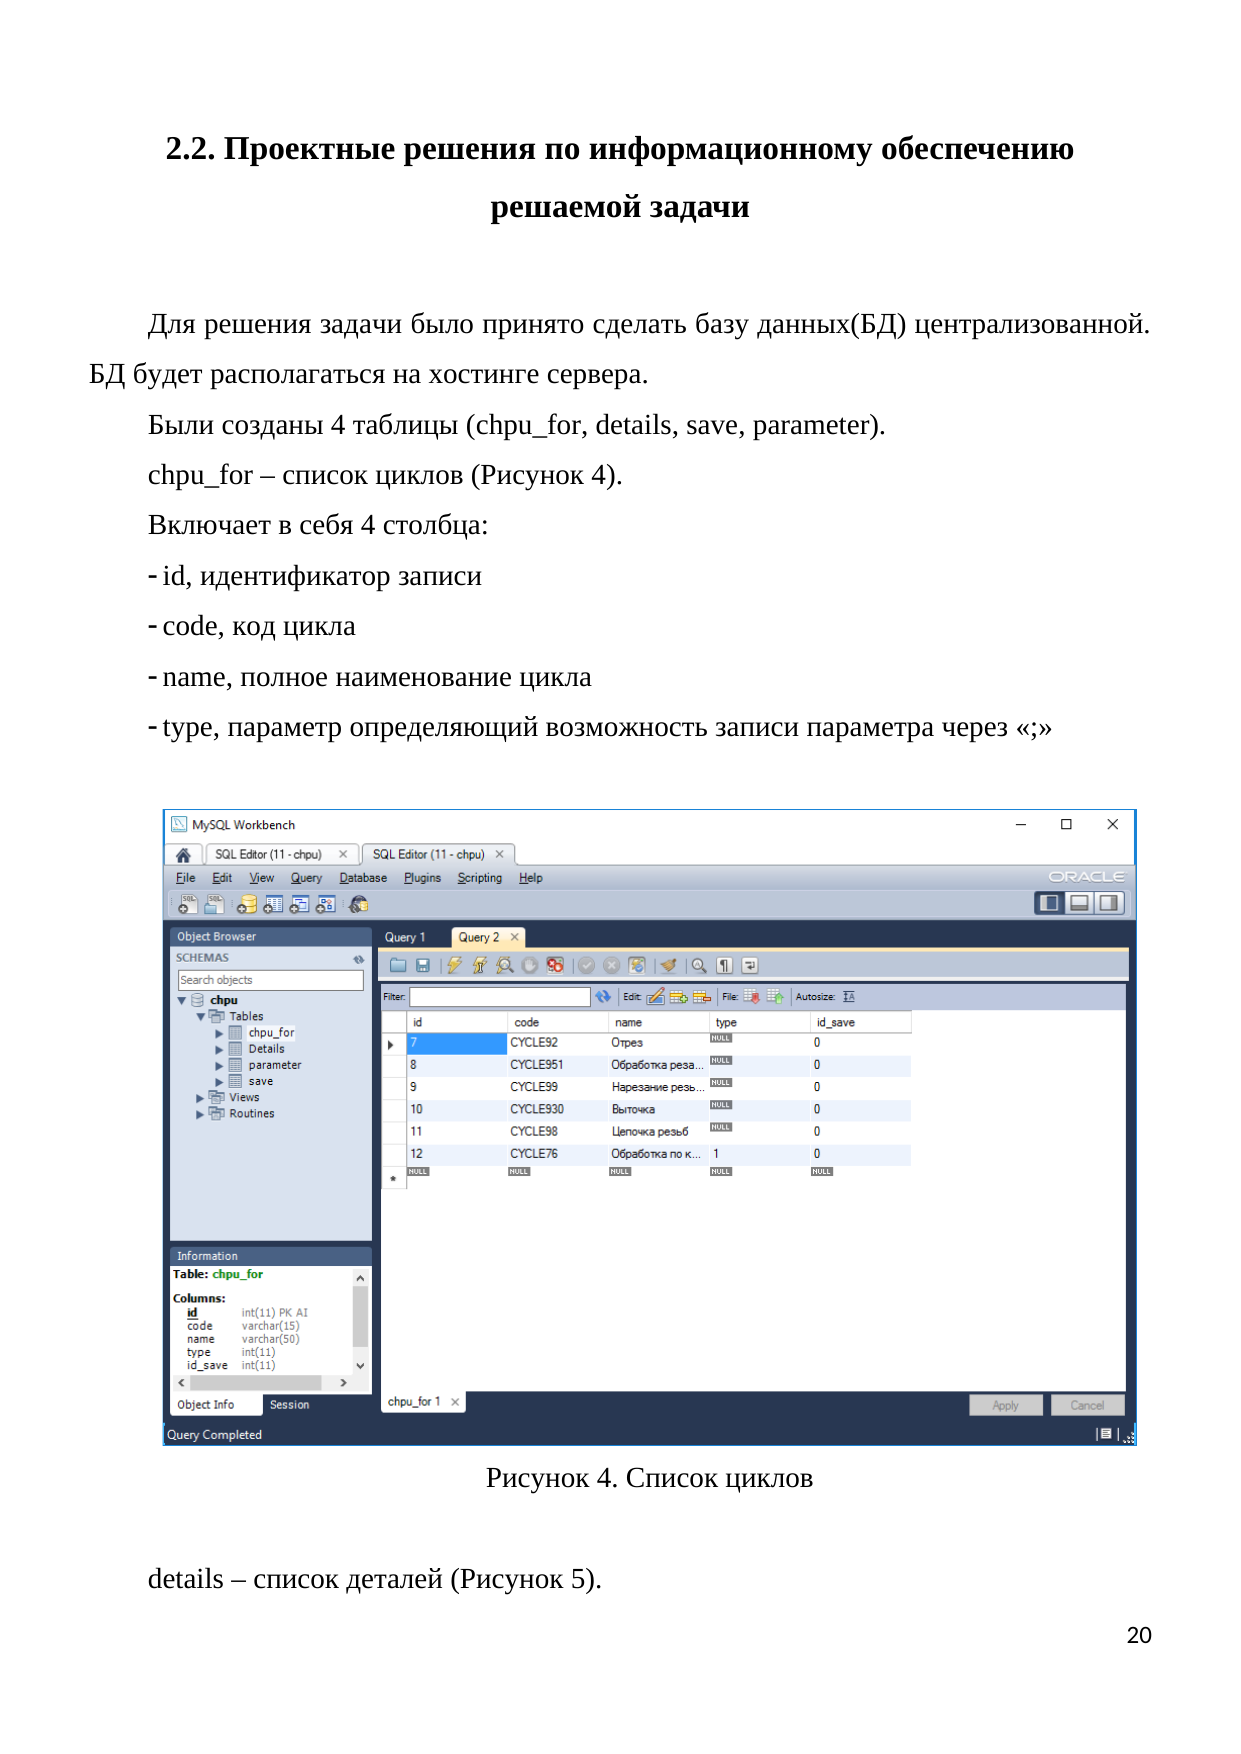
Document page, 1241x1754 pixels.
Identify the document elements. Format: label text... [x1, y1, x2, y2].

text сhpu_for – список циклов (Рисунок 4). [89, 457, 1152, 491]
text Были созданы 4 таблицы (chpu_for, details, save, parameter). [89, 407, 1152, 440]
list code, код цикла [89, 608, 1152, 642]
list type, параметр определяющий возможность записи параметра через «;» [89, 709, 1152, 743]
text Включает в себя 4 столбца: [89, 507, 1152, 541]
text details – список деталей (Рисунок 5). [89, 1561, 1152, 1595]
list name, полное наименование цикла [89, 659, 1152, 692]
text Рисунок 4. Список циклов [89, 1461, 1152, 1494]
picture [162, 809, 1137, 1446]
title 2.2. Проектные решения по информационному обеспечению решаемой задачи [89, 128, 1152, 224]
text Для решения задачи было принято сделать базу данных(БД) централизованной. БД будет располагаться на хостинге сервера. [89, 306, 1152, 390]
list id, идентификатор записи [89, 558, 1152, 591]
